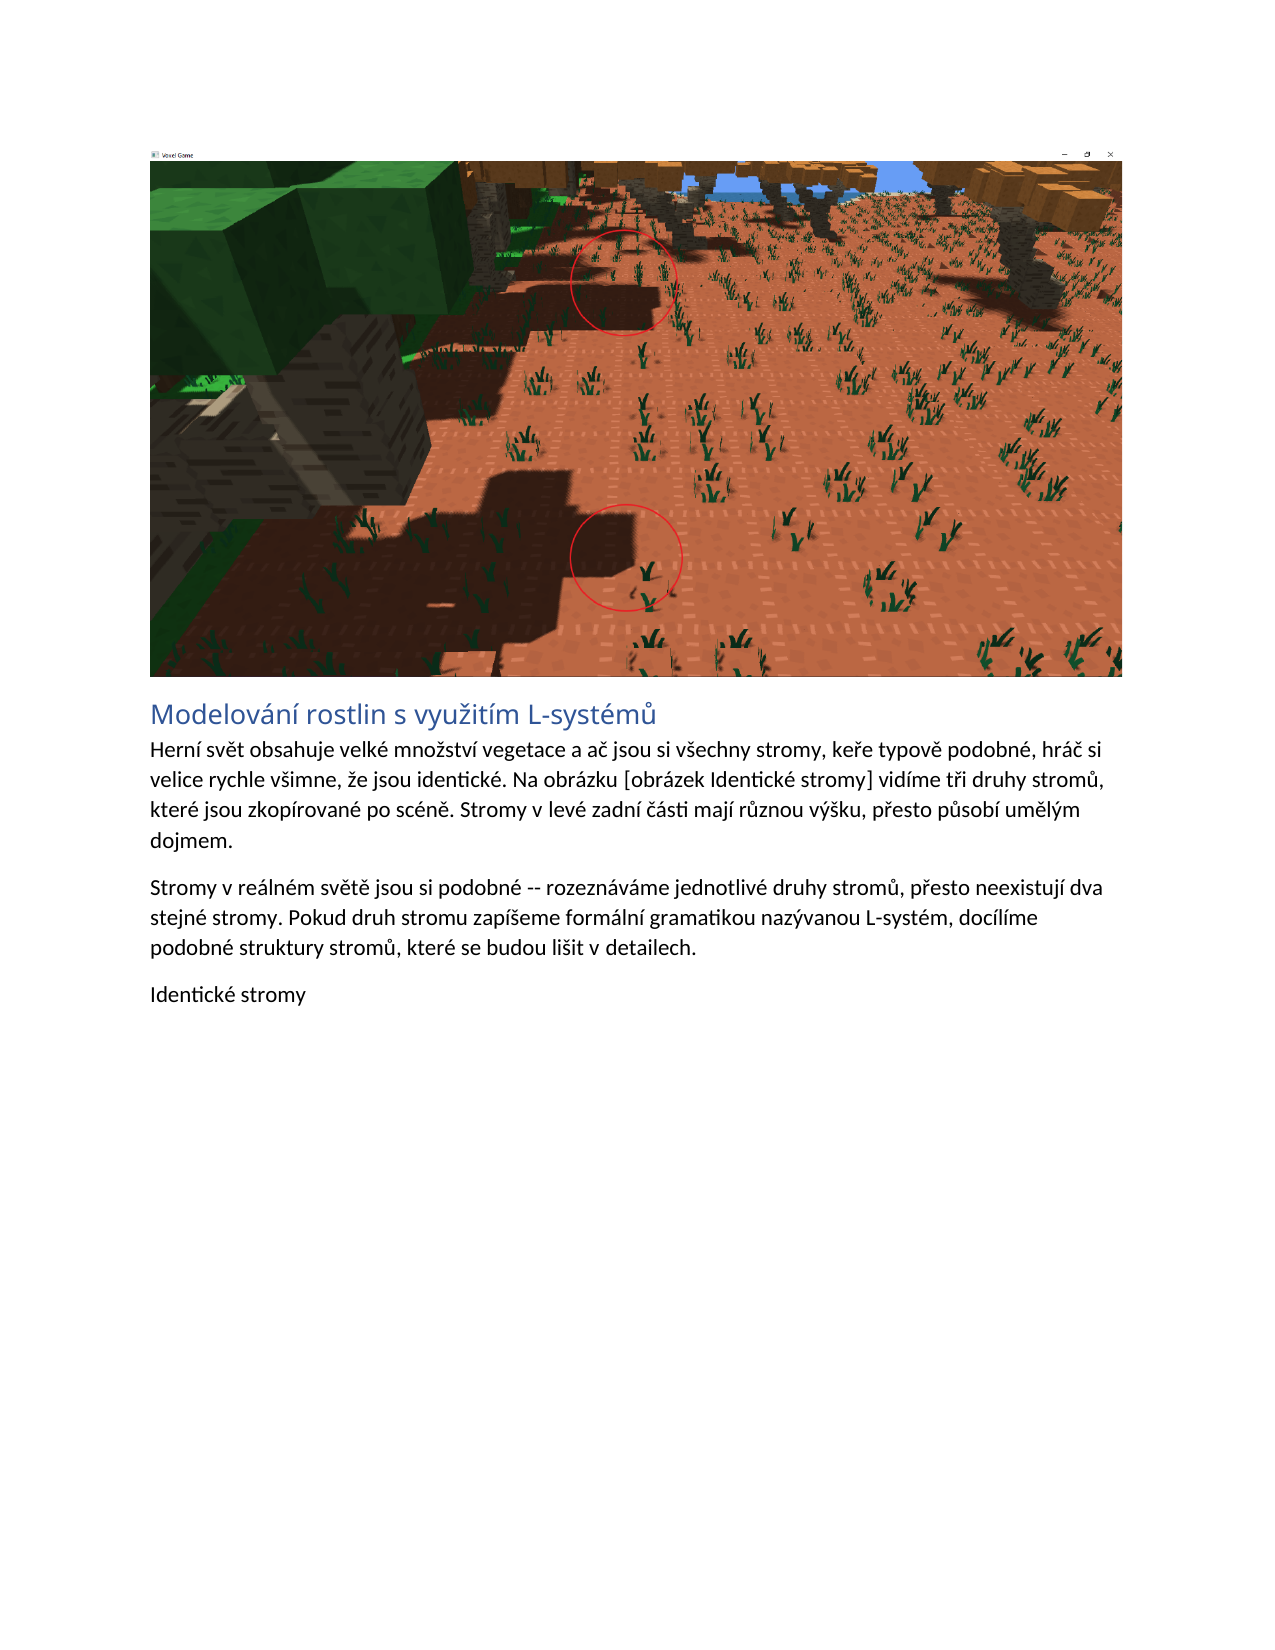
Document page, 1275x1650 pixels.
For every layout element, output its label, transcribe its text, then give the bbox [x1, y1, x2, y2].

picture [150, 150, 1123, 677]
text Herní svět obsahuje velké množství vegetace a ač jsou si všechny stromy, keře typově podobné, hráč si velice rychle všimne, že jsou identické. Na obrázku [obrázek Identické stromy] vidíme tři druhy stromů, které jsou zkopírované po scéně. Stromy v levé zadní části mají různou výšku, přesto působí umělým dojmem. [150, 735, 1125, 854]
text Identické stromy [150, 980, 1125, 1008]
subtitle Modelování rostlin s využitím L-systémů [150, 695, 1125, 732]
text Stromy v reálném světě jsou si podobné -- rozeznáváme jednotlivé druhy stromů, přesto neexistují dva stejné stromy. Pokud druh stromu zapíšeme formální gramatikou nazývanou L-systém, docílíme podobné struktury stromů, které se budou lišit v detailech. [150, 873, 1125, 961]
